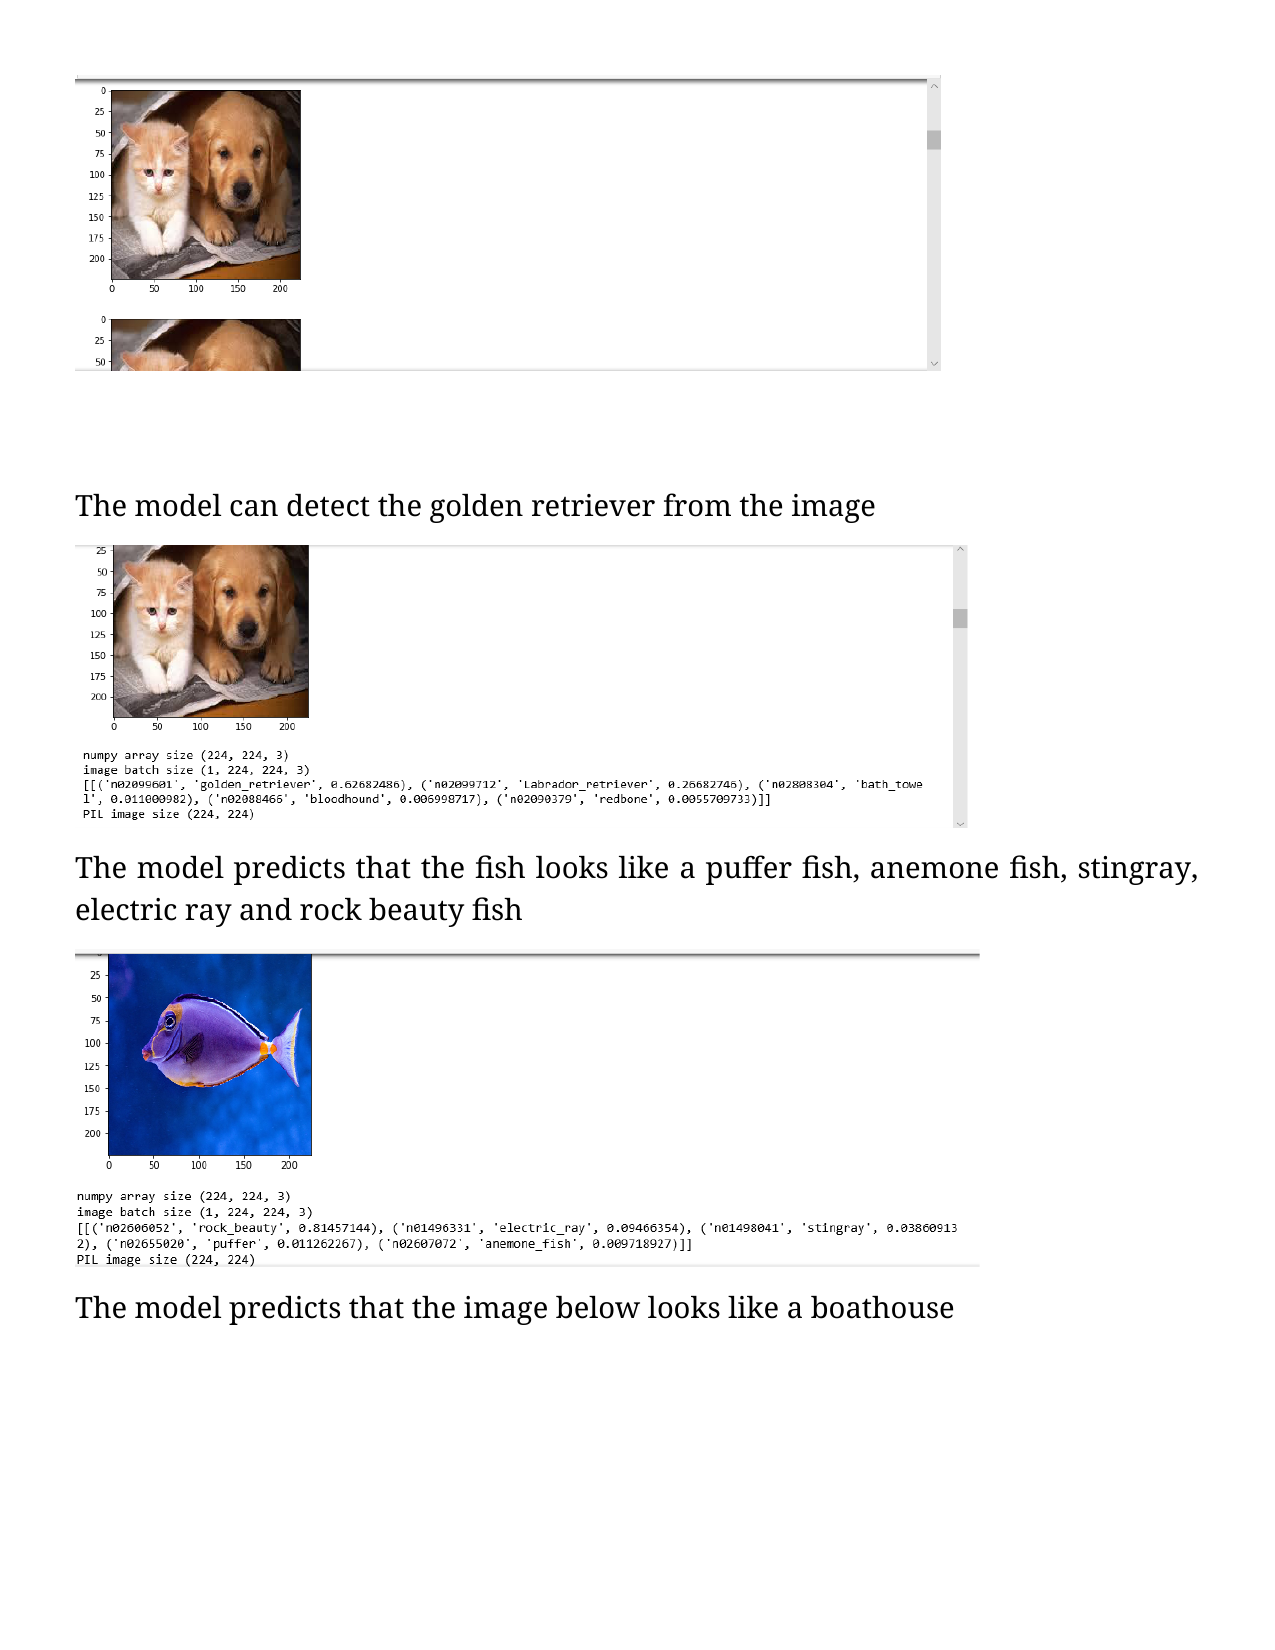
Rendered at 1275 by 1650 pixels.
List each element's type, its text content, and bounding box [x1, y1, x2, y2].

picture [75, 949, 980, 1269]
picture [75, 75, 944, 373]
picture [75, 545, 971, 828]
text The model can detect the golden retriever from the image [75, 486, 1200, 525]
text The model predicts that the fish looks like a puffer fish, anemone fish, stingray, electric ray and rock beauty fish [75, 847, 1200, 929]
text The model predicts that the image below looks like a boathouse [75, 1287, 1200, 1327]
